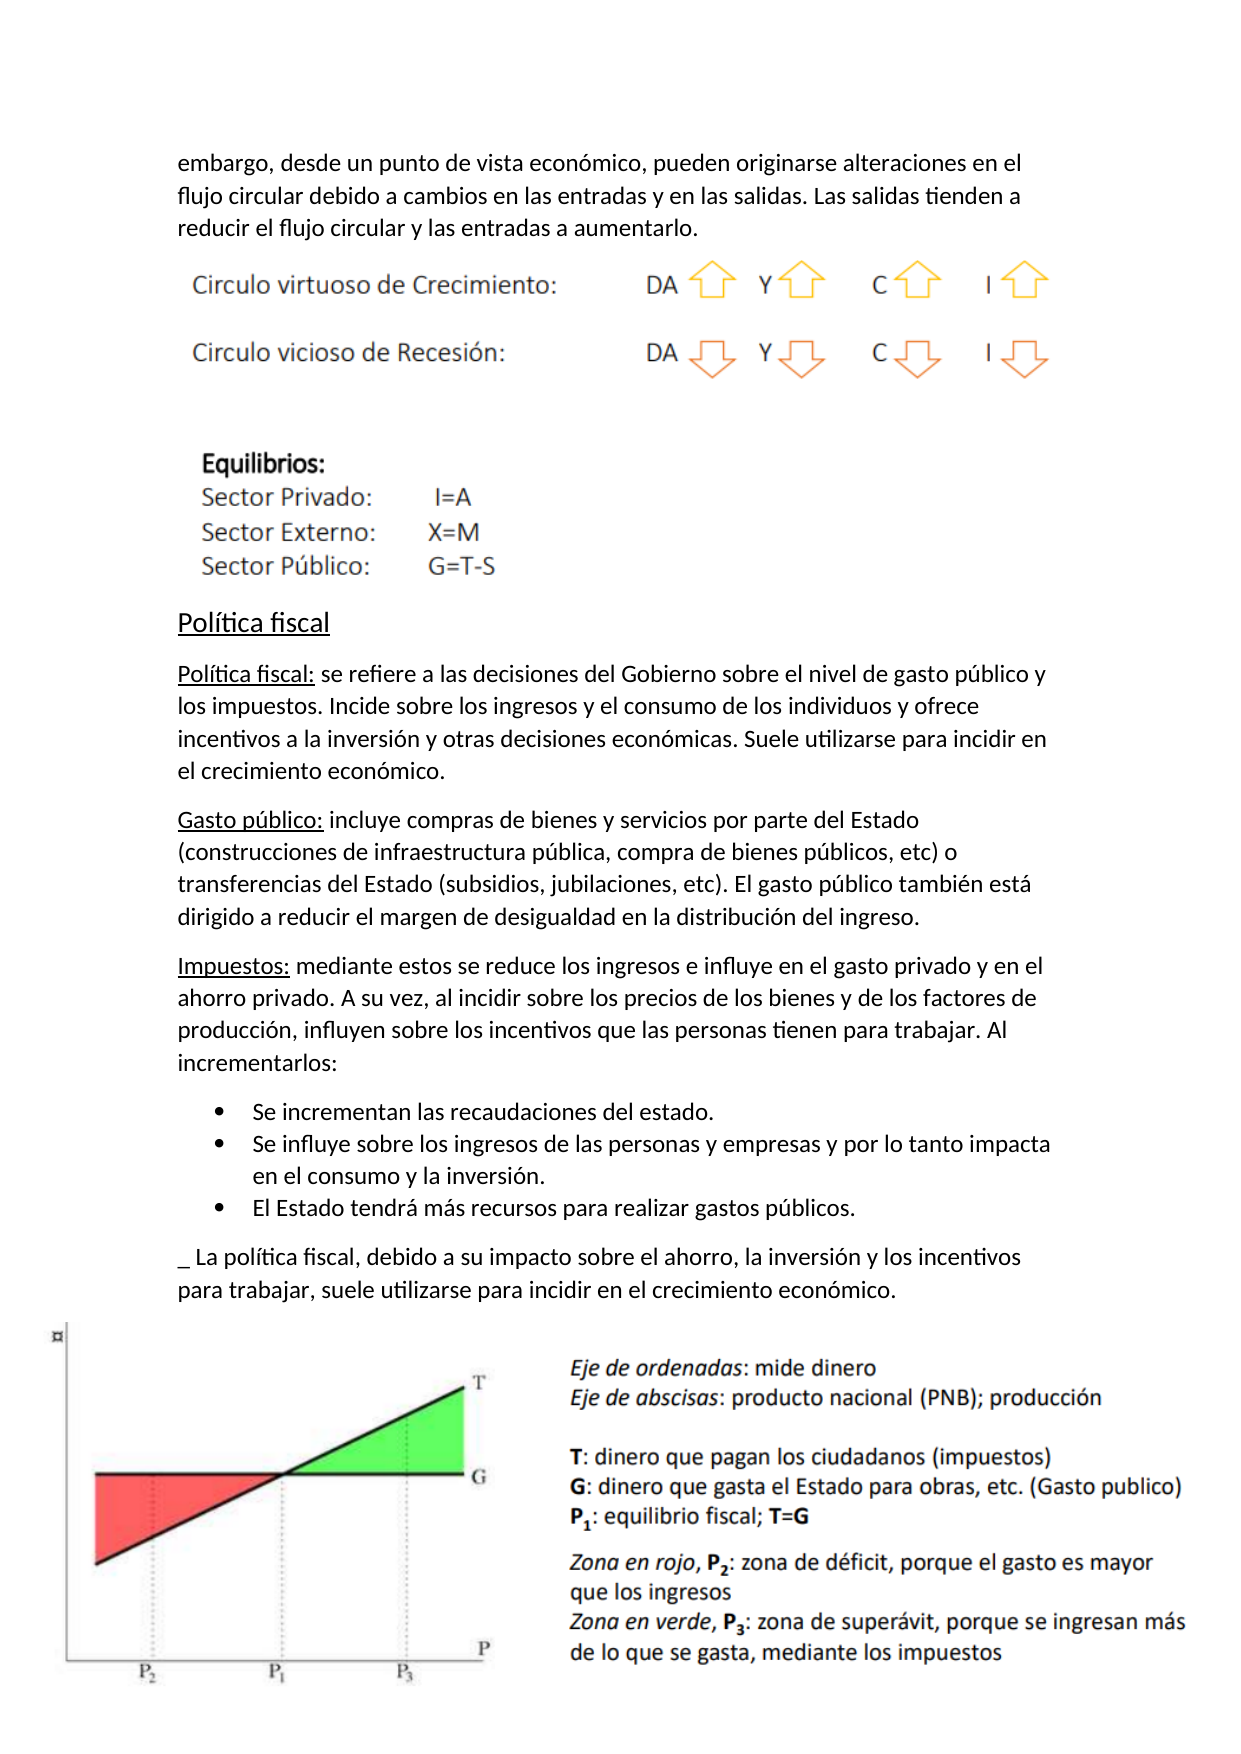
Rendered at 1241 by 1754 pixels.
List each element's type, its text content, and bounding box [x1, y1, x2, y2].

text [177, 148, 1063, 243]
list El Estado tendrá más recursos para realizar gastos públicos. [215, 1193, 1063, 1223]
text Política fiscal: se refiere a las decisiones del Gobierno sobre el nivel de gasto público y los impuestos. Incide sobre los ingresos y el consumo de los individuos y ofrece incentivos a la inversión y otras decisiones económicas. Suele utilizarse para incidir en el crecimiento económico. [177, 658, 1063, 786]
picture [43, 1322, 1197, 1692]
text Gasto público: incluye compras de bienes y servicios por parte del Estado (construcciones de infraestructura pública, compra de bienes públicos, etc) o transferencias del Estado (subsidios, jubilaciones, etc). El gasto público también está dirigido a reducir el margen de desigualdad en la distribución del ingreso. [177, 804, 1063, 931]
list Se incrementan las recaudaciones del estado. [215, 1096, 1063, 1126]
text Política fiscal [177, 604, 1063, 639]
list Se influye sobre los ingresos de las personas y empresas y por lo tanto impacta en el consumo y la inversión. [215, 1128, 1063, 1191]
text Impuestos: mediante estos se reduce los ingresos e influye en el gasto privado y en el ahorro privado. A su vez, al incidir sobre los precios de los bienes y de los factores de producción, influyen sobre los incentivos que las personas tienen para trabajar. Al incrementarlos: [177, 950, 1063, 1077]
text _ La política fiscal, debido a su impacto sobre el ahorro, la inversión y los incentivos para trabajar, suele utilizarse para incidir en el crecimiento económico. [177, 1242, 1063, 1304]
picture [177, 260, 1064, 583]
